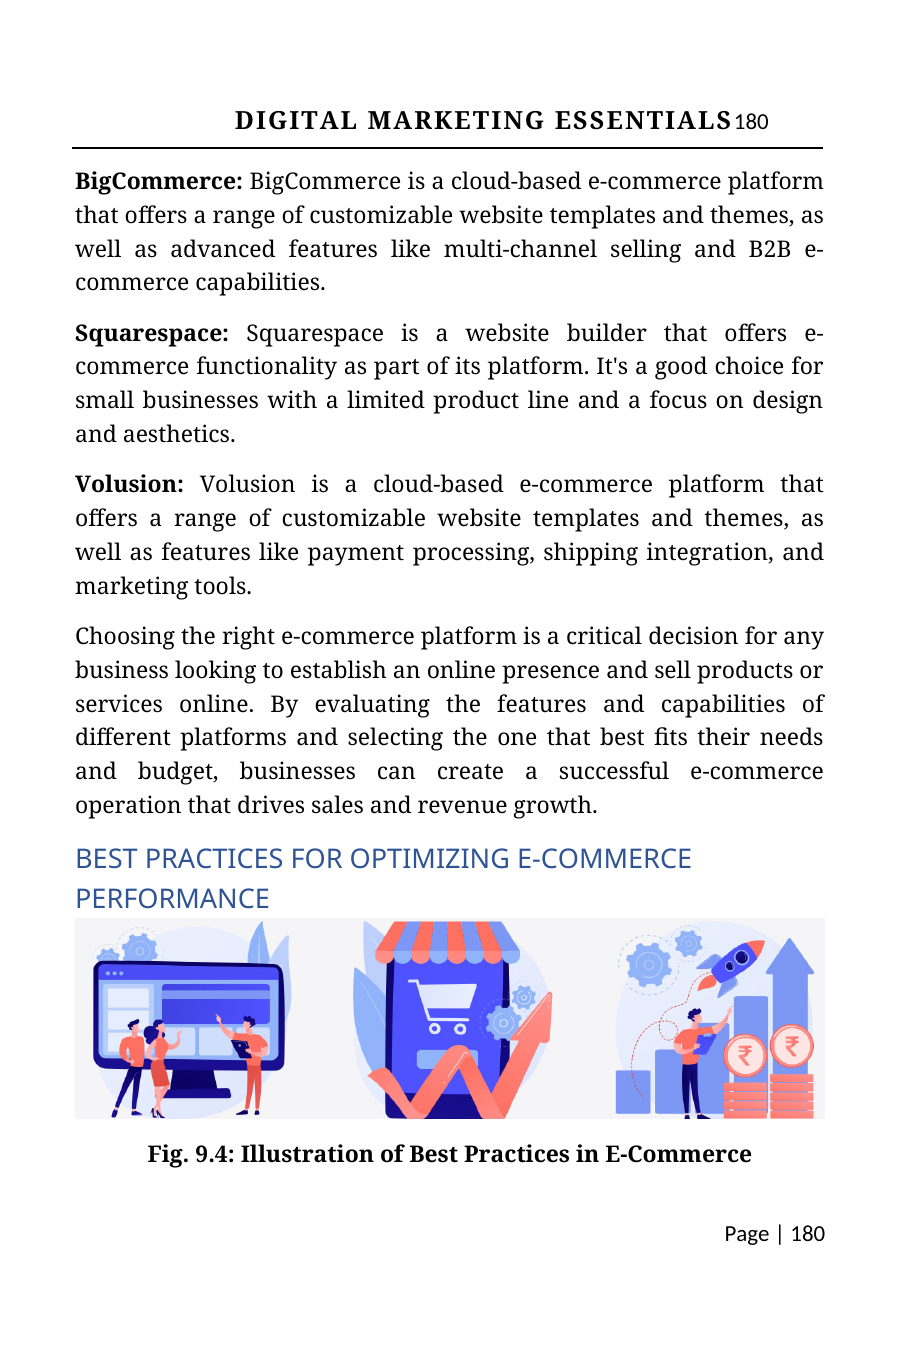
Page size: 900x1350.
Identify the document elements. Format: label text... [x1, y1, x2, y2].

text Volusion: Volusion is a cloud-based e-commerce platform that offers a range of customizable website templates and themes, as well as features like payment processing, shipping integration, and marketing tools. [75, 468, 825, 601]
text Choosing the right e-commerce platform is a critical decision for any business looking to establish an online presence and sell products or services online. By evaluating the features and capabilities of different platforms and selecting the one that best fits their needs and budget, businesses can create a successful e-commerce operation that drives sales and revenue growth. [75, 620, 825, 820]
picture [75, 918, 826, 1119]
subtitle BEST PRACTICES FOR OPTIMIZING E-COMMERCE PERFORMANCE [75, 839, 825, 916]
text Squarespace: Squarespace is a website builder that offers e-commerce functionality as part of its platform. It's a good choice for small businesses with a limited product line and a focus on design and aesthetics. [75, 317, 825, 449]
text Fig. 9.4: Illustration of Best Practices in E-Commerce [75, 1138, 825, 1169]
text BigCommerce: BigCommerce is a cloud-based e-commerce platform that offers a range of customizable website templates and themes, as well as advanced features like multi-channel selling and B2B e-commerce capabilities. [75, 165, 825, 298]
